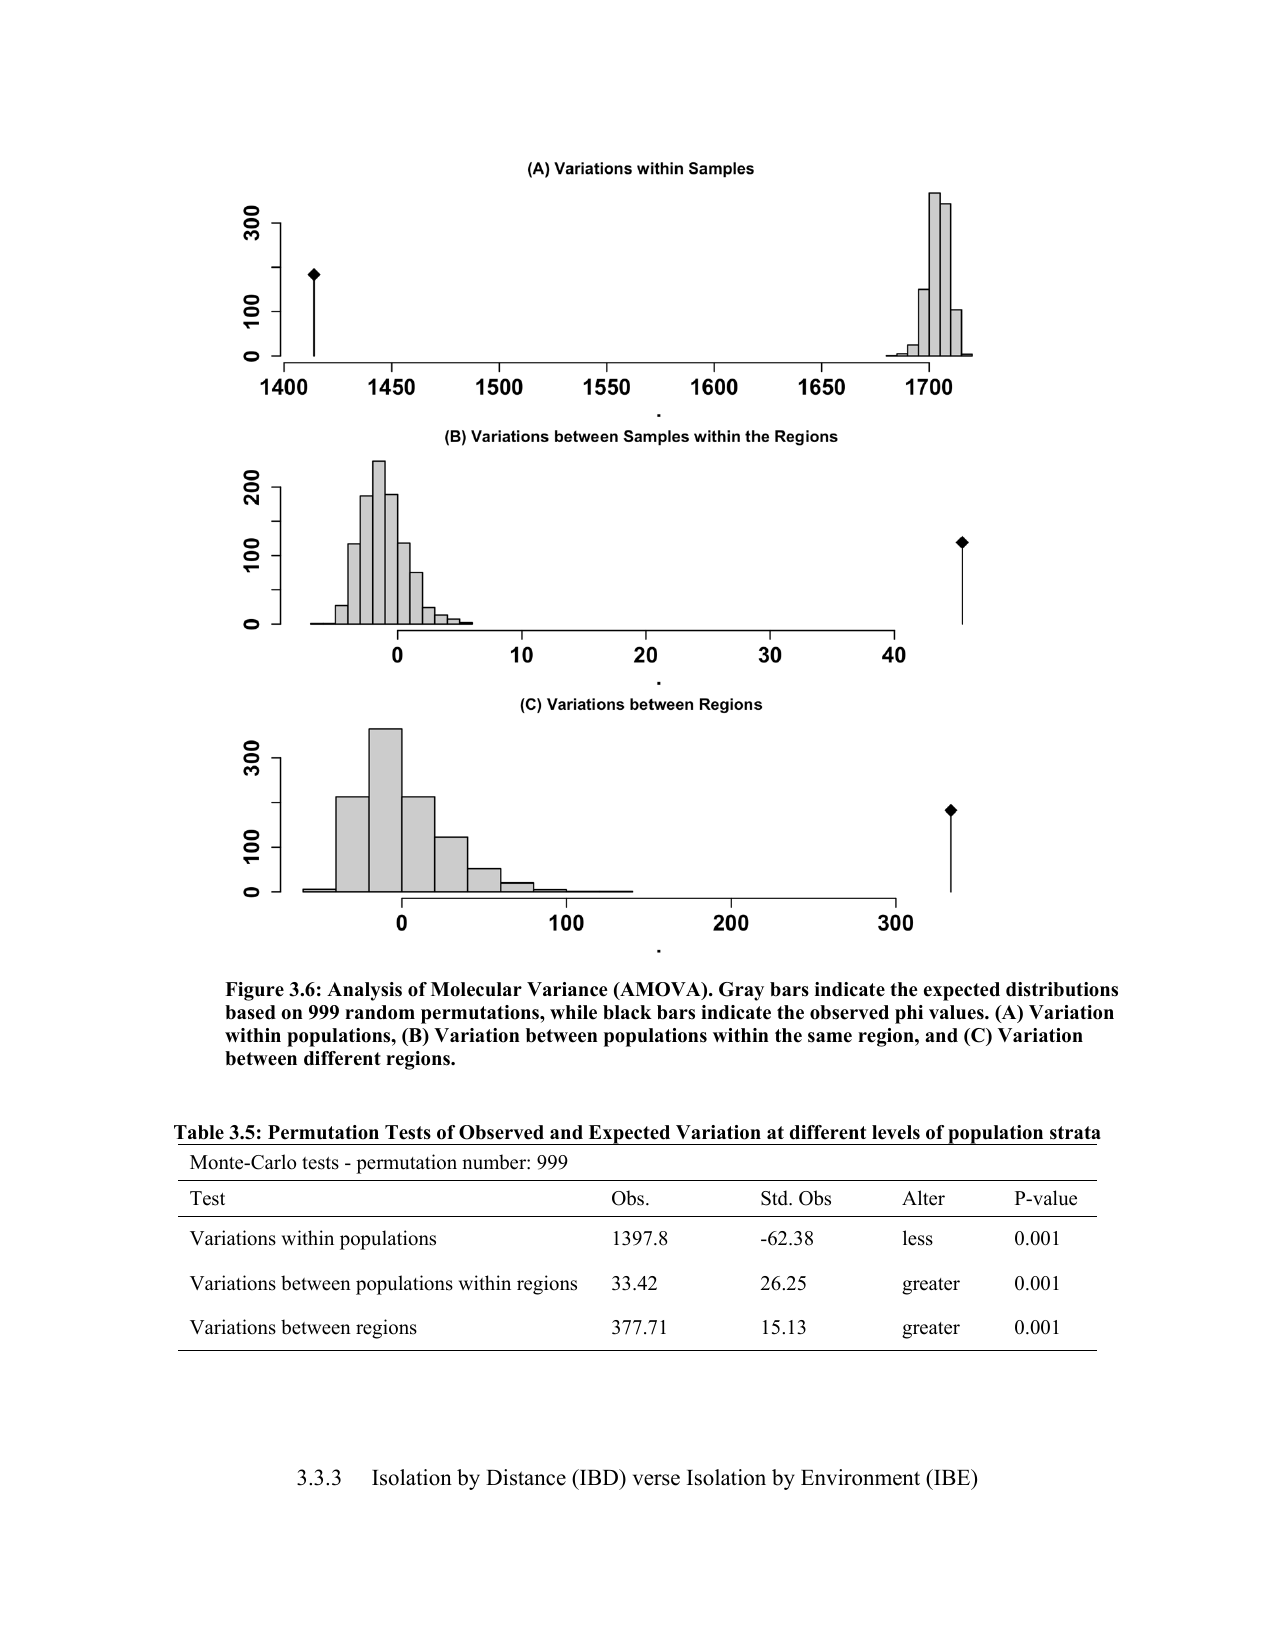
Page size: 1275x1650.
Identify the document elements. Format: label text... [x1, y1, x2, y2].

table_cell Variations between regions [178, 1306, 600, 1350]
table_cell 15.13 [749, 1306, 891, 1350]
table_cell -62.38 [749, 1217, 891, 1260]
table_cell 377.71 [600, 1306, 749, 1350]
table_cell 33.42 [600, 1260, 749, 1306]
table_cell Test [178, 1181, 600, 1216]
table_cell greater [891, 1306, 1003, 1350]
table_cell Alter [891, 1181, 1003, 1216]
title Table 3.5: Permutation Tests of Observed and Expected Variation at different levels of population strata [150, 1121, 1125, 1144]
table_cell Obs. [600, 1181, 749, 1216]
table_cell Variations within populations [178, 1217, 600, 1260]
table_cell 0.001 [1003, 1217, 1097, 1260]
title Figure 3.6: Analysis of Molecular Variance (AMOVA). Gray bars indicate the expected distributions based on 999 random permutations, while black bars indicate the observed phi values. (A) Variation within populations, (B) Variation between populations within the same region, and (C) Variation between different regions. [225, 978, 1125, 1070]
table_cell 0.001 [1003, 1260, 1097, 1306]
table_cell greater [891, 1260, 1003, 1306]
table_cell Variations between populations within regions [178, 1260, 600, 1306]
table_cell Std. Obs [749, 1181, 891, 1216]
table_cell 1397.8 [600, 1217, 749, 1260]
table_cell P-value [1003, 1181, 1097, 1216]
picture [236, 150, 1039, 953]
table_header Monte-Carlo tests - permutation number: 999 [178, 1145, 1097, 1180]
table_cell less [891, 1217, 1003, 1260]
table_cell 26.25 [749, 1260, 891, 1306]
subtitle Isolation by Distance (IBD) verse Isolation by Environment (IBE) [150, 1465, 1125, 1490]
table_cell 0.001 [1003, 1306, 1097, 1350]
